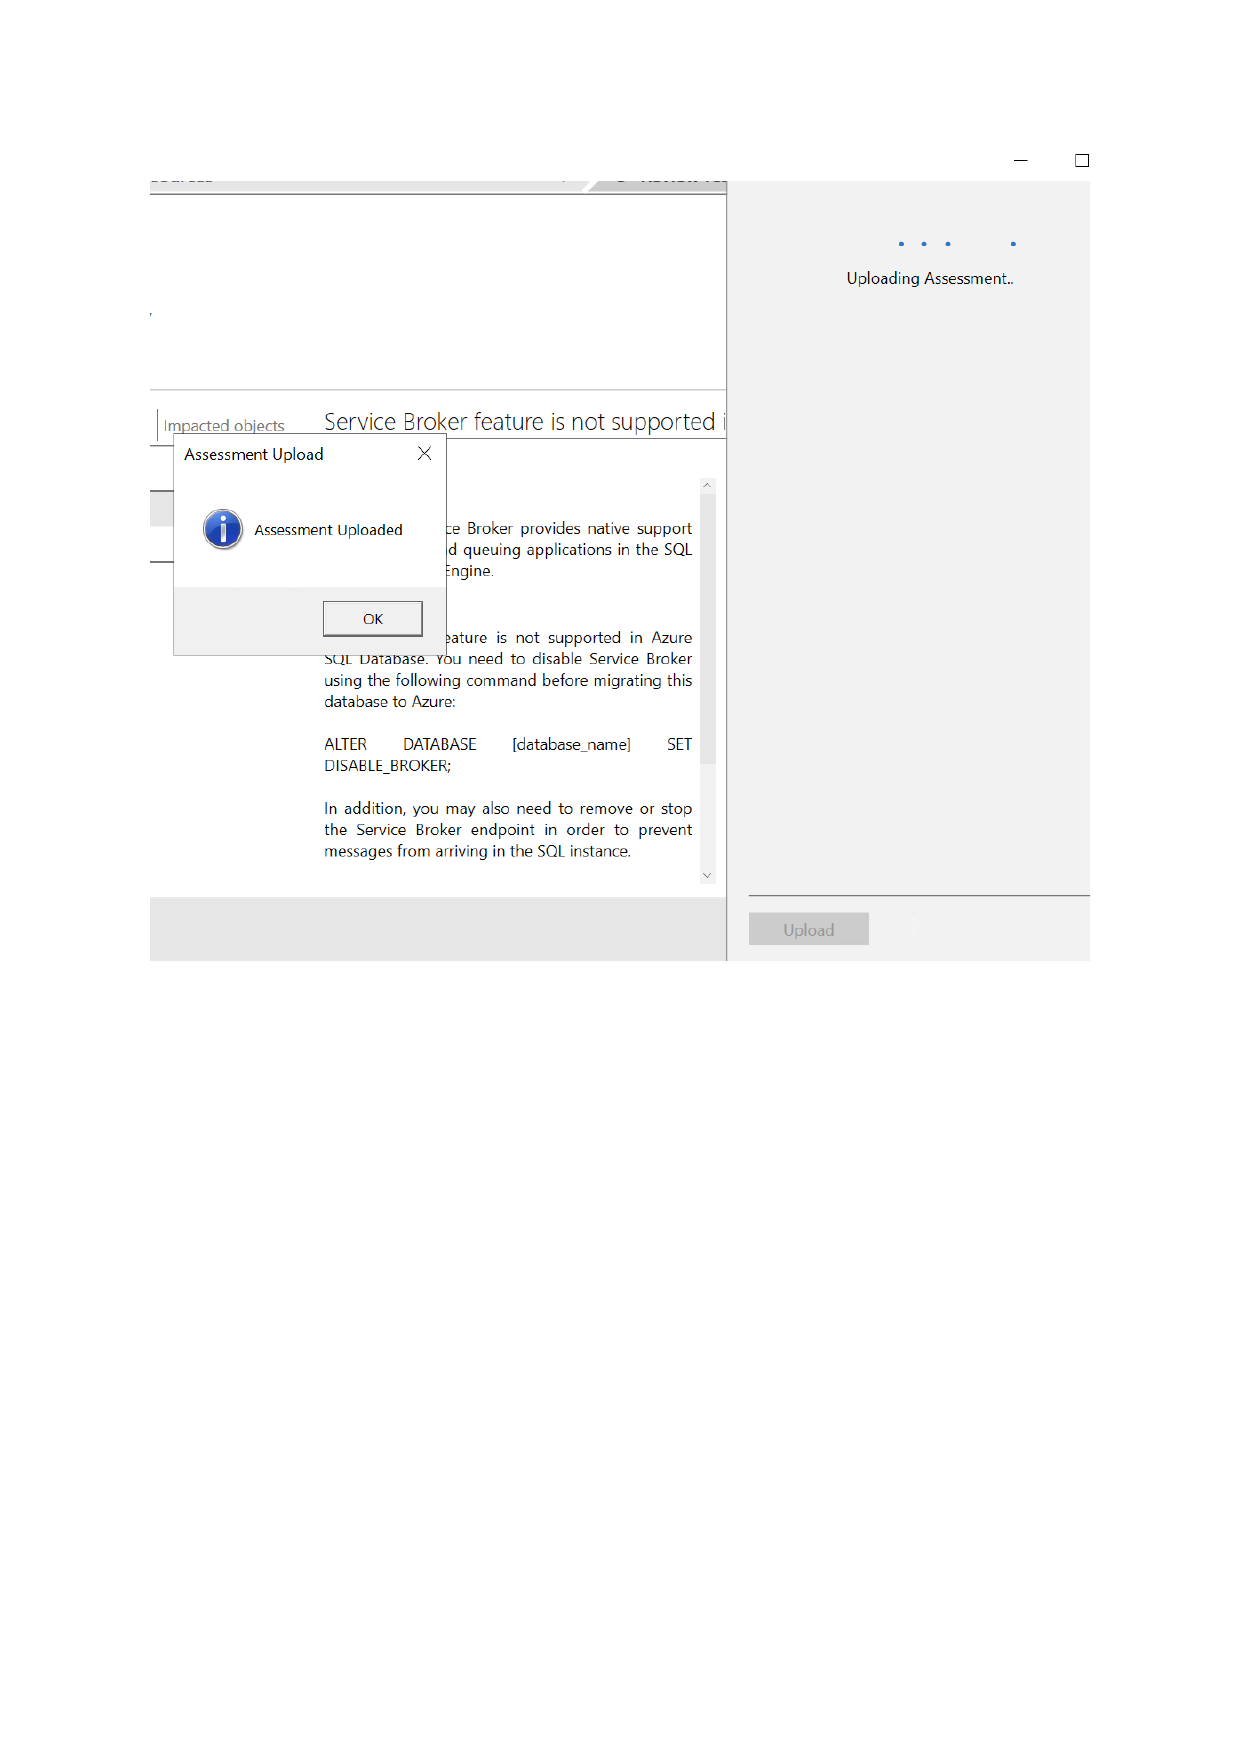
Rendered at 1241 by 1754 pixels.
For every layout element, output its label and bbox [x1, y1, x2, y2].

picture [150, 150, 1091, 961]
